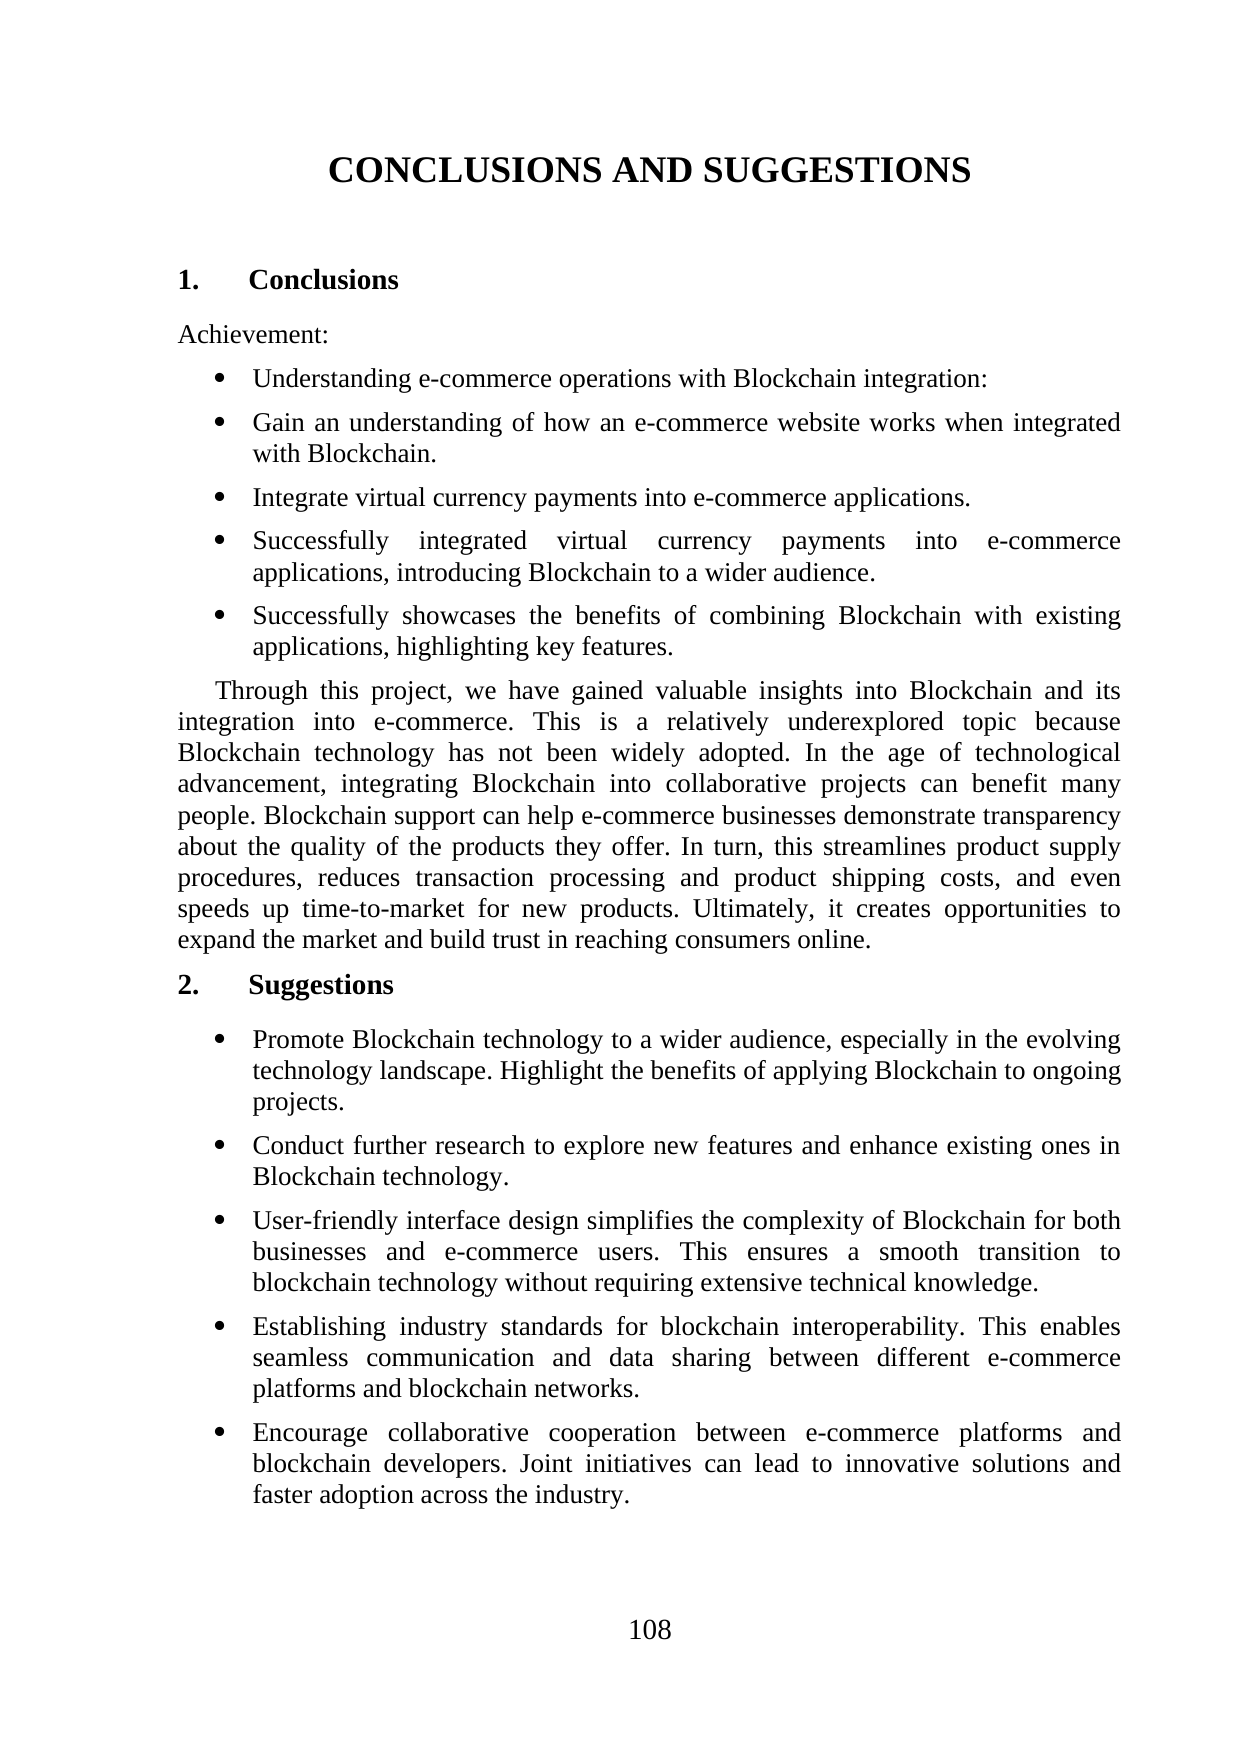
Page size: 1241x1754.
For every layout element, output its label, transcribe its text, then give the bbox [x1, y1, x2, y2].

list Understanding e-commerce operations with Blockchain integration: [215, 362, 1122, 393]
list Conduct further research to explore new features and enhance existing ones in Blockchain technology. [215, 1129, 1122, 1191]
list Gain an understanding of how an e-commerce website works when integrated with Blockchain. [215, 406, 1122, 468]
subtitle Conclusions [177, 262, 1122, 296]
text Achievement: [177, 318, 1122, 349]
list User-friendly interface design simplifies the complexity of Blockchain for both businesses and e-commerce users. This ensures a smooth transition to blockchain technology without requiring extensive technical knowledge. [215, 1204, 1122, 1297]
subtitle Suggestions [177, 967, 1122, 1001]
title CONCLUSIONS AND SUGGESTIONS [177, 148, 1122, 191]
list Promote Blockchain technology to a wider audience, especially in the evolving technology landscape. Highlight the benefits of applying Blockchain to ongoing projects. [215, 1023, 1122, 1117]
text Through this project, we have gained valuable insights into Blockchain and its integration into e-commerce. This is a relatively underexplored topic because Blockchain technology has not been widely adopted. In the age of technological advancement, integrating Blockchain into collaborative projects can benefit many people. Blockchain support can help e-commerce businesses demonstrate transparency about the quality of the products they offer. In turn, this streamlines product supply procedures, reduces transaction processing and product shipping costs, and even speeds up time-to-market for new products. Ultimately, it creates opportunities to expand the market and build trust in reaching consumers online. [177, 674, 1122, 954]
list Integrate virtual currency payments into e-commerce applications. [215, 481, 1122, 512]
list Establishing industry standards for blockchain interoperability. This enables seamless communication and data sharing between different e-commerce platforms and blockchain networks. [215, 1310, 1122, 1403]
list Encourage collaborative cooperation between e-commerce platforms and blockchain developers. Joint initiatives can lead to innovative solutions and faster adoption across the industry. [215, 1416, 1122, 1509]
list Successfully showcases the benefits of combining Blockchain with existing applications, highlighting key features. [215, 599, 1122, 662]
list Successfully integrated virtual currency payments into e-commerce applications, introducing Blockchain to a wider audience. [215, 524, 1122, 587]
